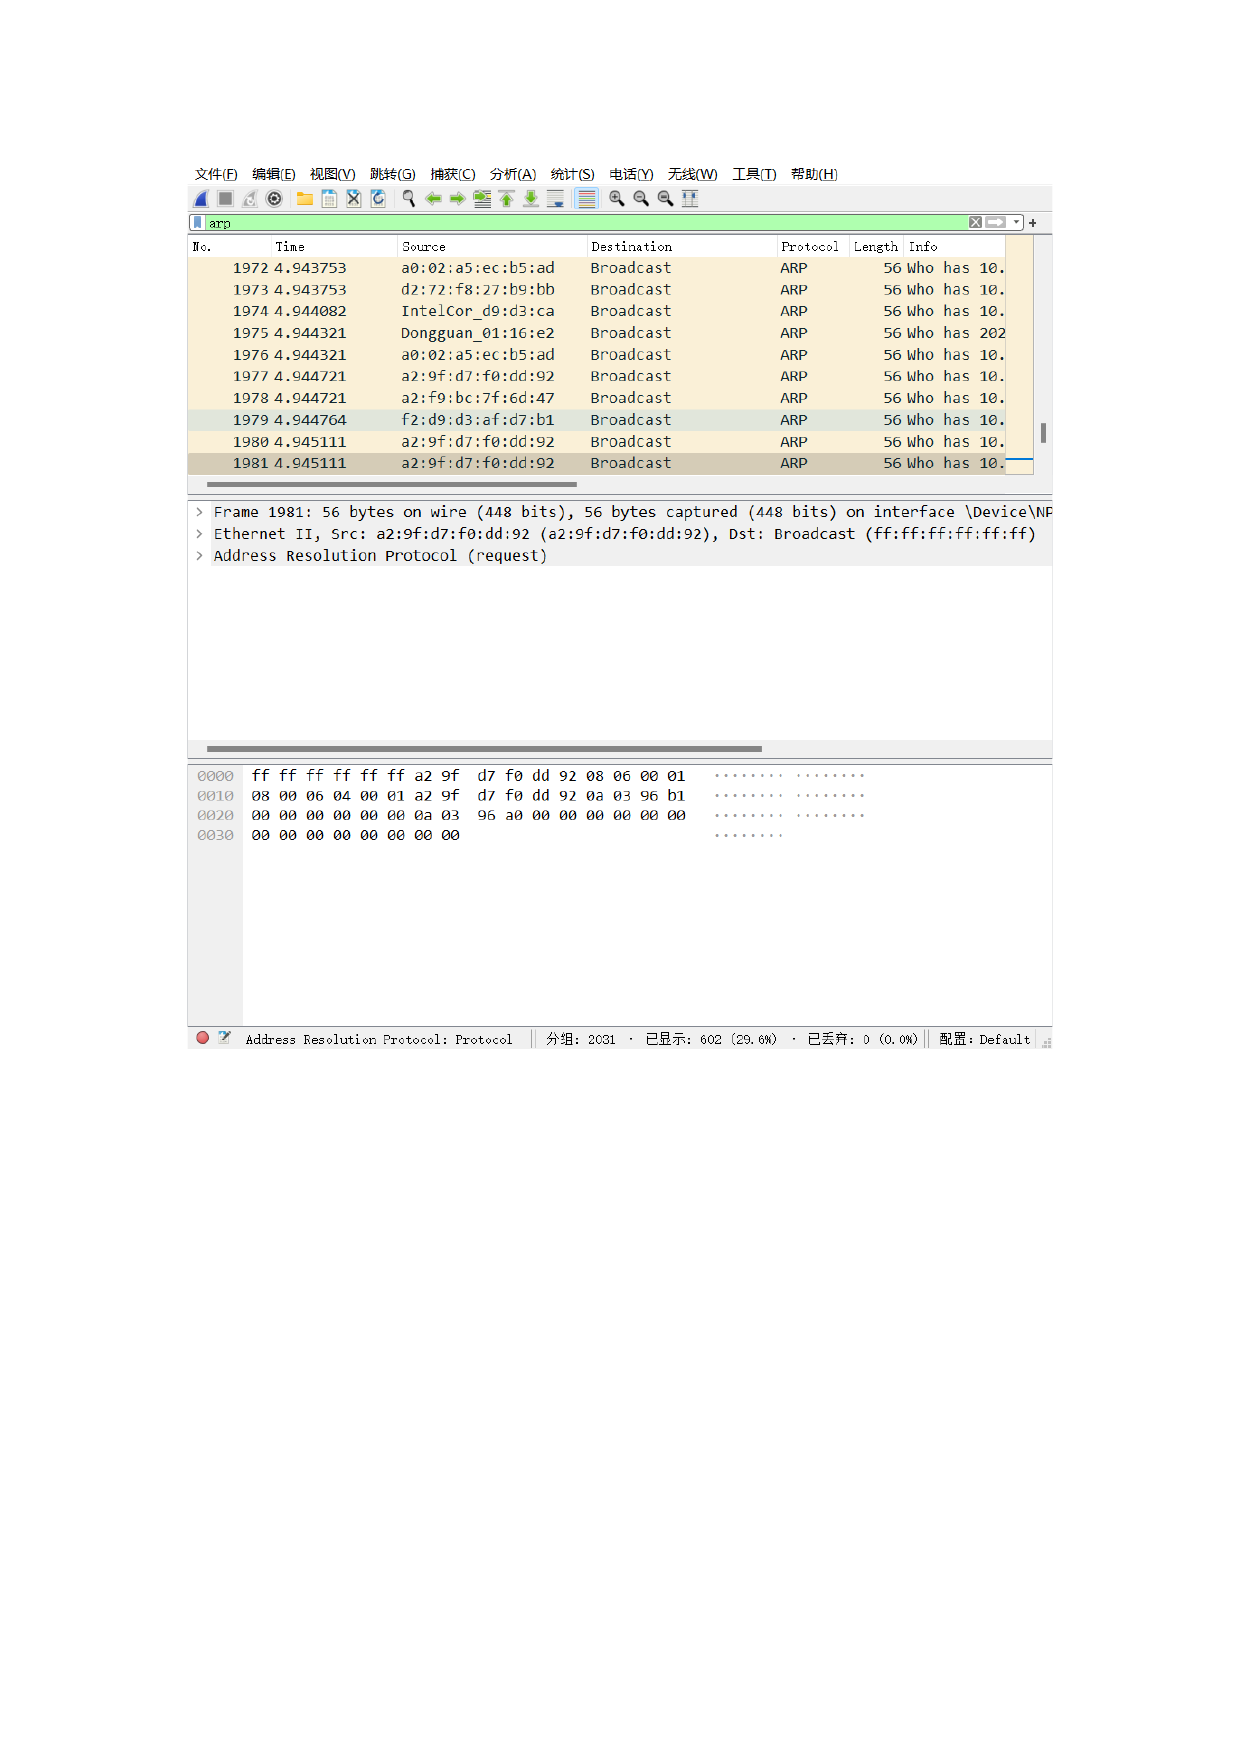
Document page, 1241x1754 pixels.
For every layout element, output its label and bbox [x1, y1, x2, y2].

picture [187, 162, 1053, 1049]
